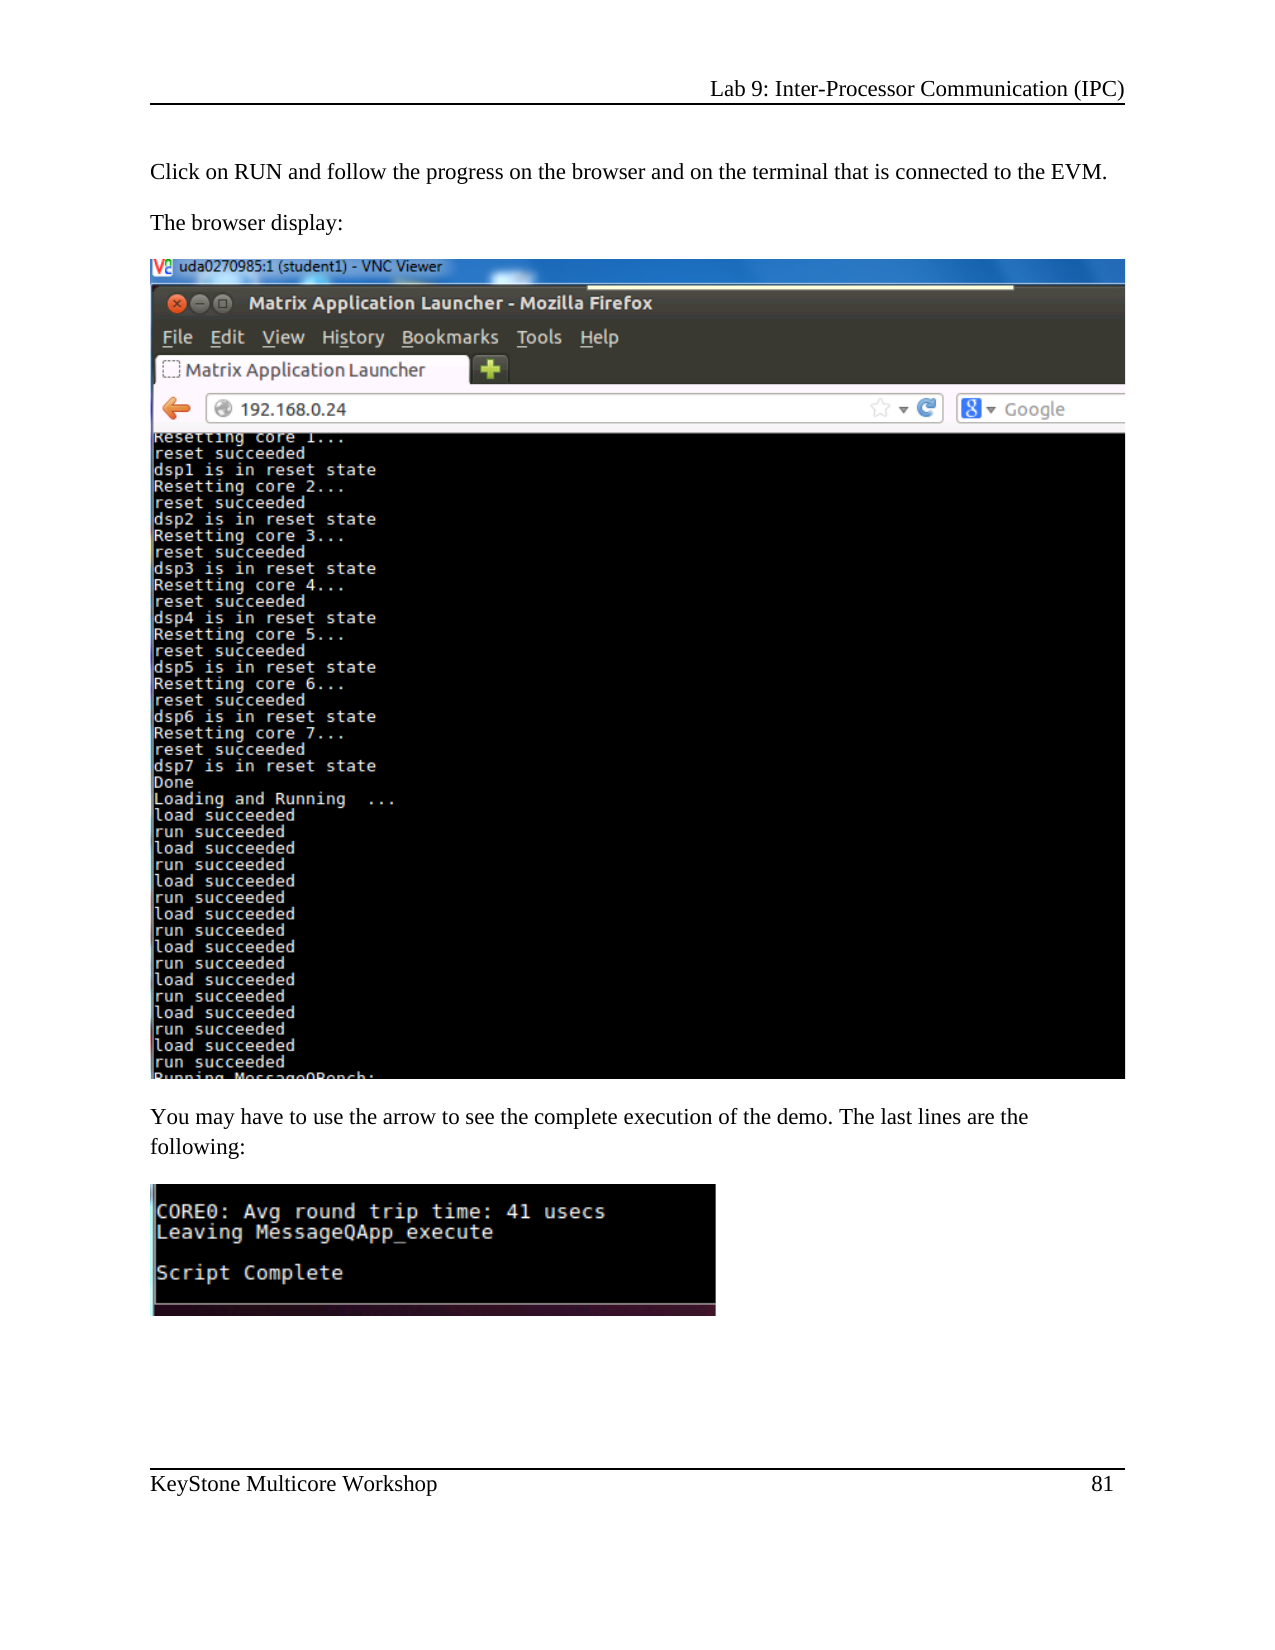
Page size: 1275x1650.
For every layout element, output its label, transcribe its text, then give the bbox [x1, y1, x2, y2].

text Click on RUN and follow the progress on the browser and on the terminal that is connected to the EVM. [150, 158, 1125, 184]
text You may have to use the arrow to see the complete execution of the demo. The last lines are the following: [150, 1103, 1125, 1160]
picture [150, 259, 1125, 1079]
picture [150, 1184, 716, 1316]
text The browser display: [150, 209, 1125, 235]
